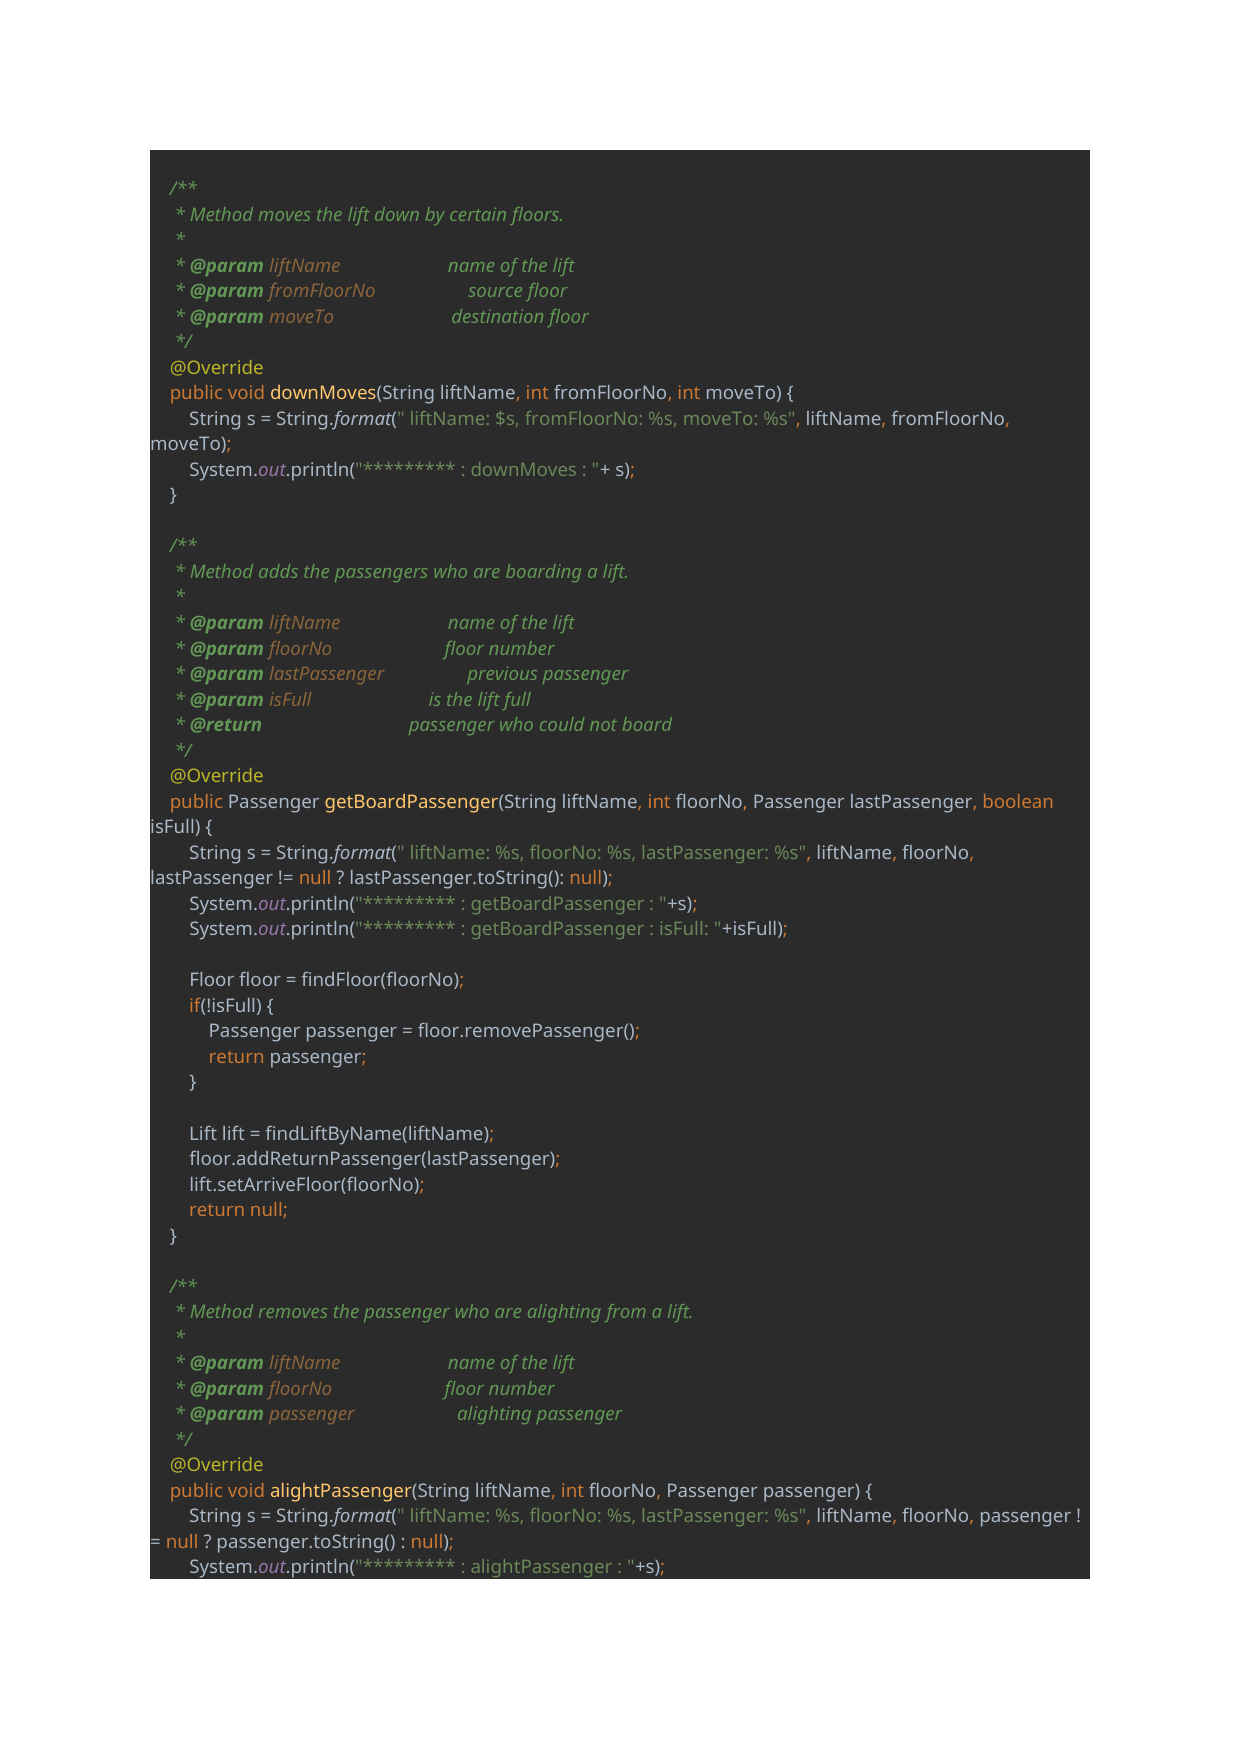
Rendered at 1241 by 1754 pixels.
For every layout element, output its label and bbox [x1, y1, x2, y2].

text [150, 150, 1090, 1579]
